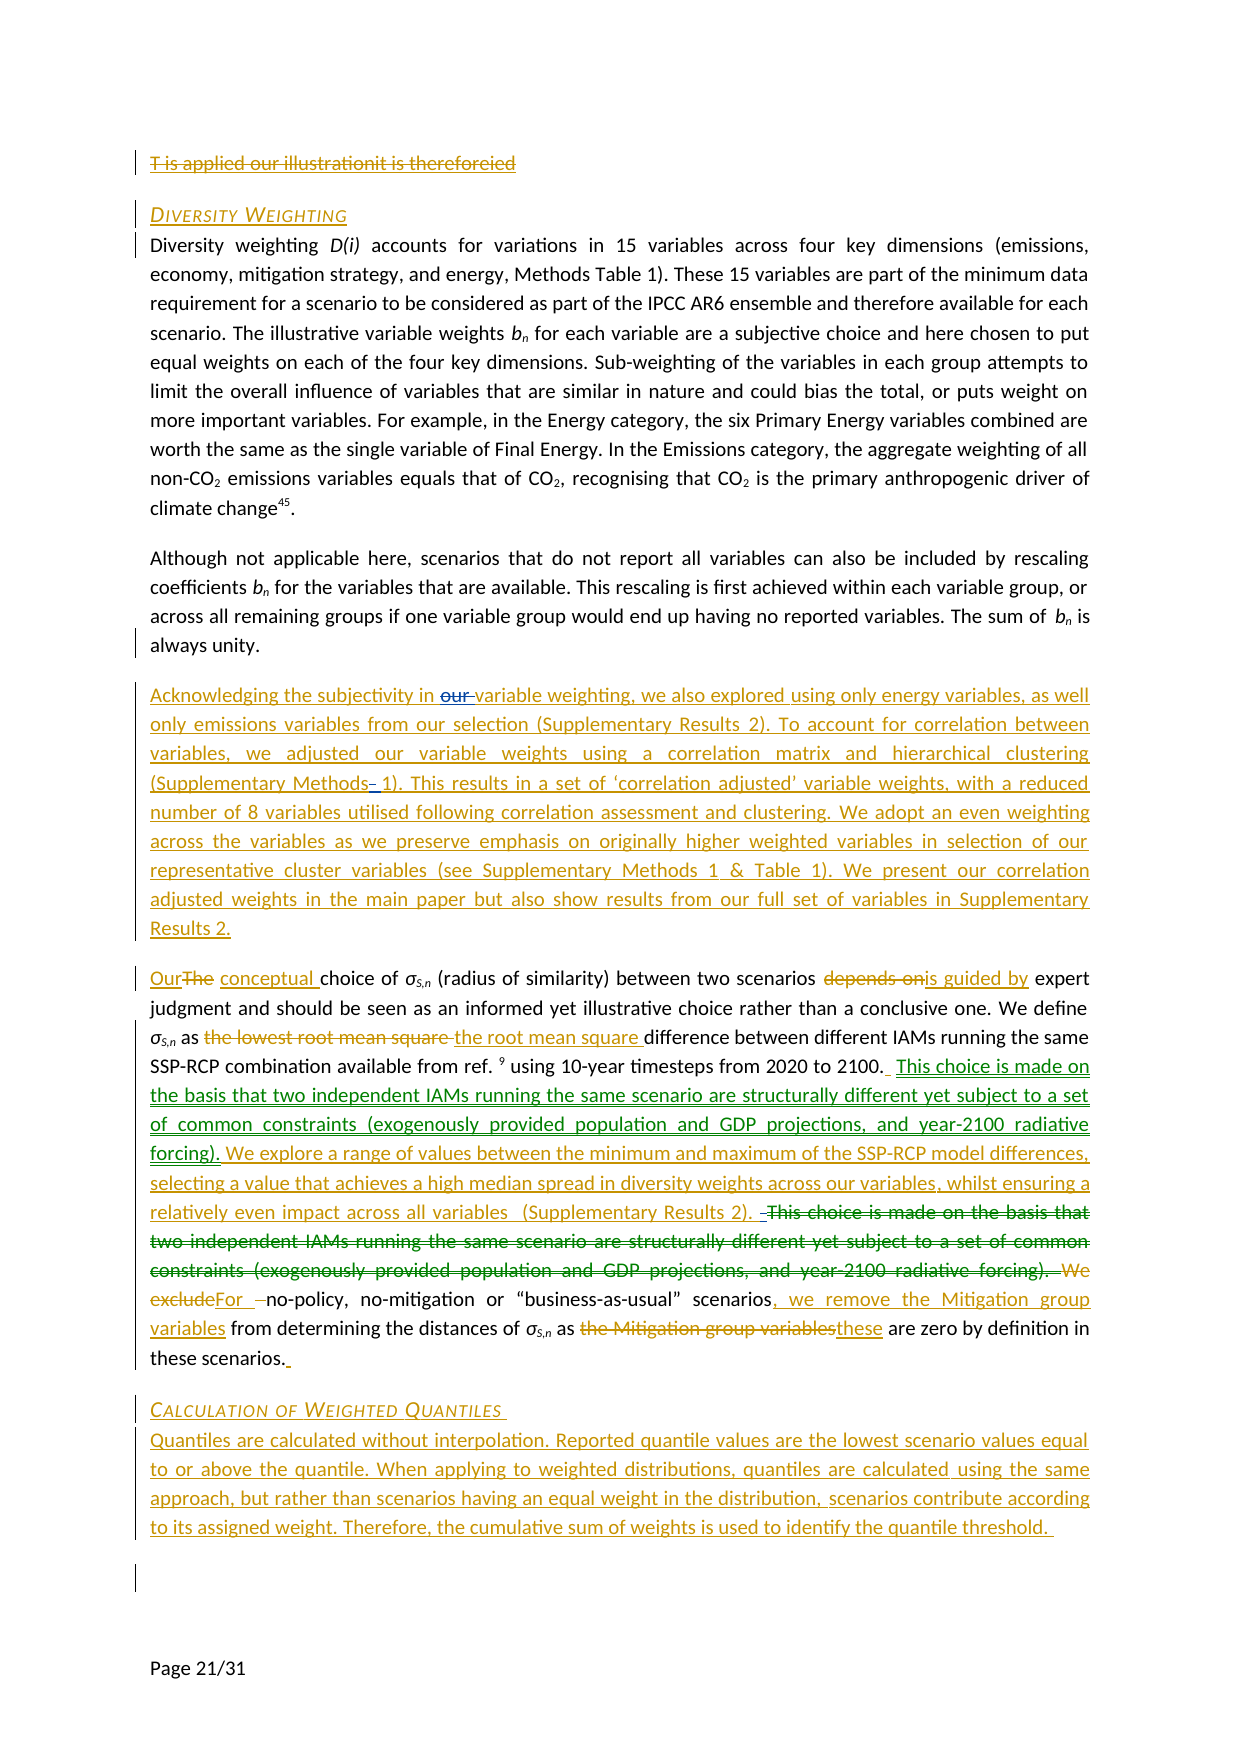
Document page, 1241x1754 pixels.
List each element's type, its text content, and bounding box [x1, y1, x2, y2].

text choice of σS,n (radius of similarity) between two scenarios expert judgment and should be seen as an informed yet illustrative choice rather than a conclusive one. We define σS,n as difference between different IAMs running the same SSP-RCP combination available from ref. 9 using 10-year timesteps from 2020 to 2100. no-policy, no-mitigation or “business-as-usual” scenarios from determining the distances of σS,n as are zero by definition in these scenarios. [150, 966, 1090, 1104]
text choice of σS,n (radius of similarity) between two scenarios expert judgment and should be seen as an informed yet illustrative choice rather than a conclusive one. We define σS,n as difference between different IAMs running the same SSP-RCP combination available from ref. 9 using 10-year timesteps from 2020 to 2100. no-policy, no-mitigation or “business-as-usual” scenarios from determining the distances of σS,n as are zero by definition in these scenarios. [150, 1272, 1090, 1370]
text choice of σS,n (radius of similarity) between two scenarios expert judgment and should be seen as an informed yet illustrative choice rather than a conclusive one. We define σS,n as difference between different IAMs running the same SSP-RCP combination available from ref. 9 using 10-year timesteps from 2020 to 2100. no-policy, no-mitigation or “business-as-usual” scenarios from determining the distances of σS,n as are zero by definition in these scenarios. [150, 1192, 1090, 1241]
text Although not applicable here, scenarios that do not report all variables can also be included by rescaling coefficients bn for the variables that are available. This rescaling is first achieved within each variable group, or across all remaining groups if one variable group would end up having no reported variables. The sum of bn is always unity. [150, 545, 1090, 658]
text Diversity weighting D(i) accounts for variations in 15 variables across four key dimensions (emissions, economy, mitigation strategy, and energy, Methods Table 1). These 15 variables are part of the minimum data requirement for a scenario to be considered as part of the IPCC AR6 ensemble and therefore available for each scenario. The illustrative variable weights bn for each variable are a subjective choice and here chosen to put equal weights on each of the four key dimensions. Sub-weighting of the variables in each group attempts to limit the overall influence of variables that are similar in nature and could bias the total, or puts weight on more important variables. For example, in the Energy category, the six Primary Energy variables combined are worth the same as the single variable of Final Energy. In the Emissions category, the aggregate weighting of all non-CO2 emissions variables equals that of CO2, recognising that CO2 is the primary anthropogenic driver of climate change45. [150, 232, 1090, 520]
